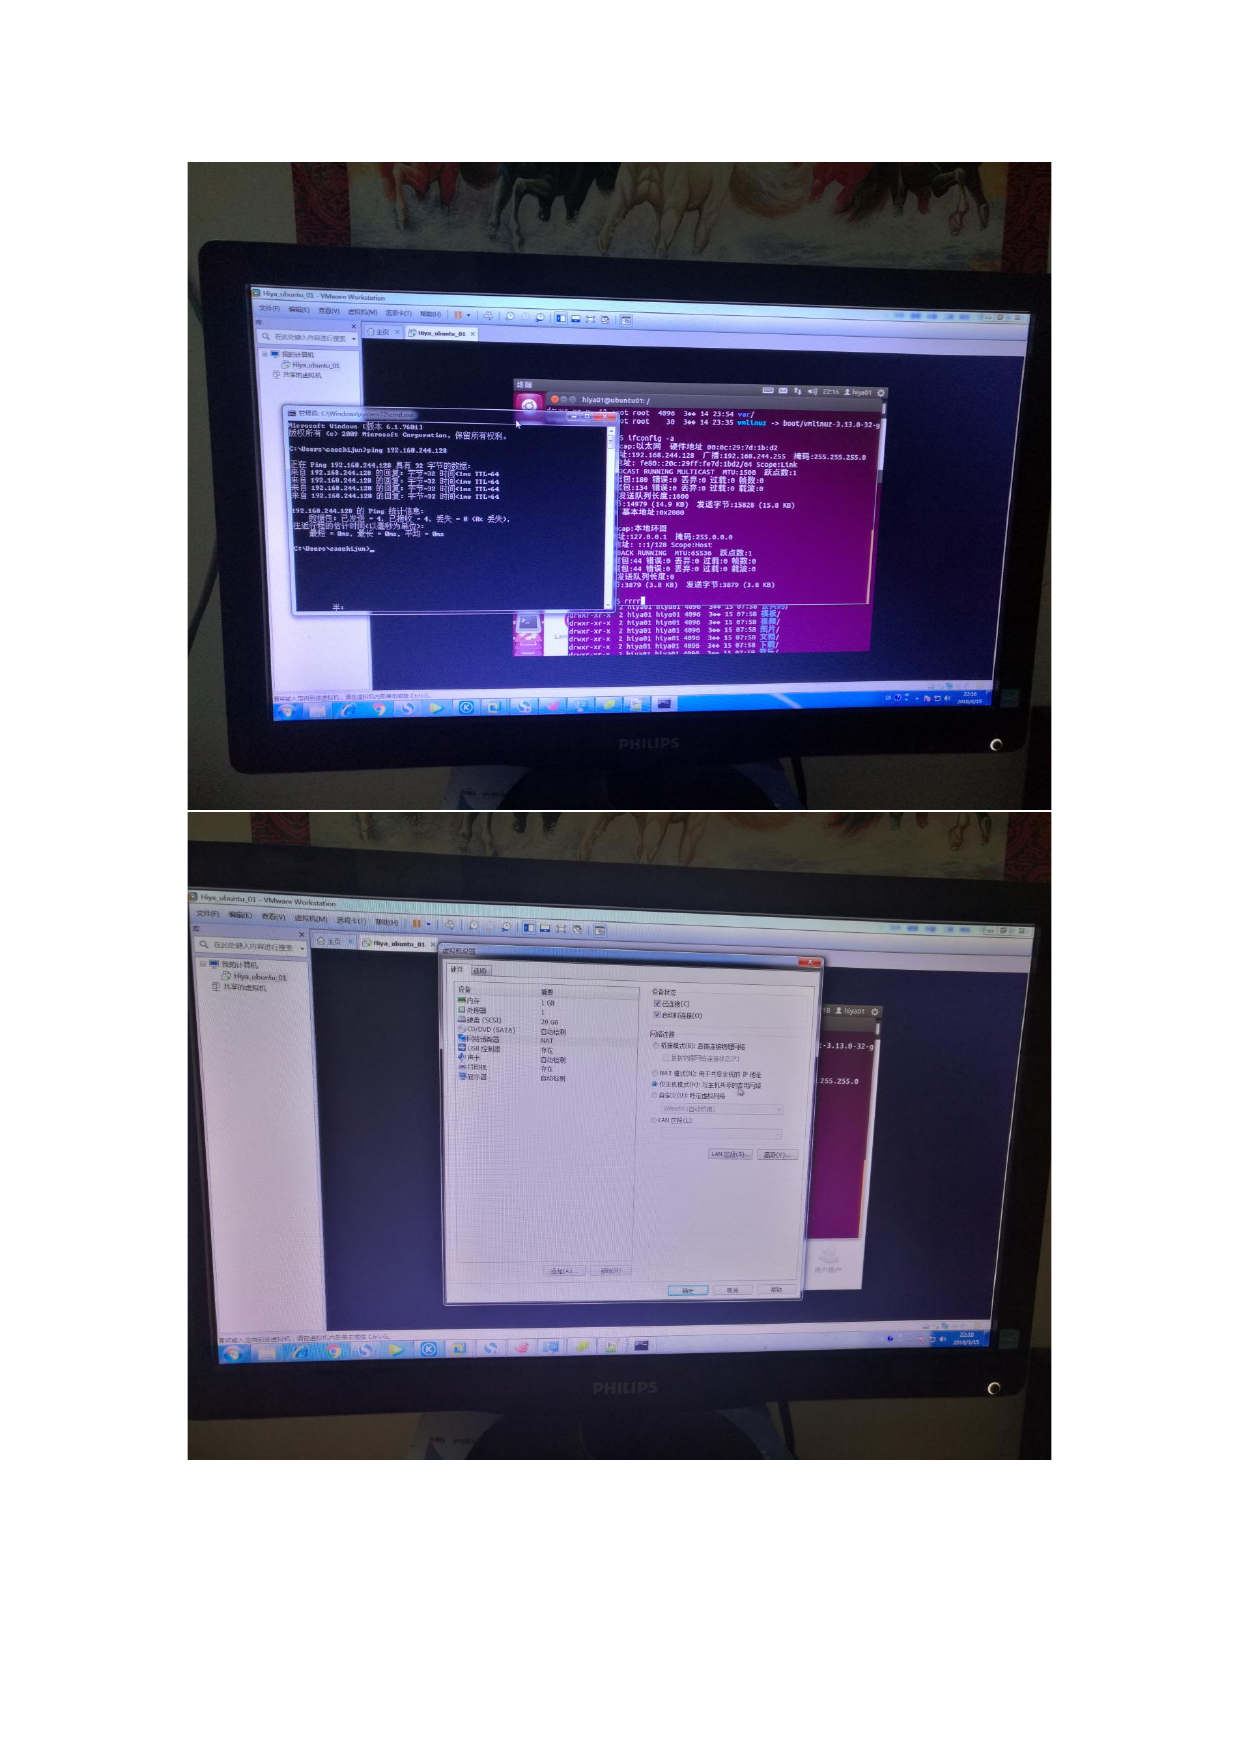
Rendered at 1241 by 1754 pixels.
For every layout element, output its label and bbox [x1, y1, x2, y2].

picture [187, 162, 1052, 810]
picture [187, 812, 1052, 1460]
